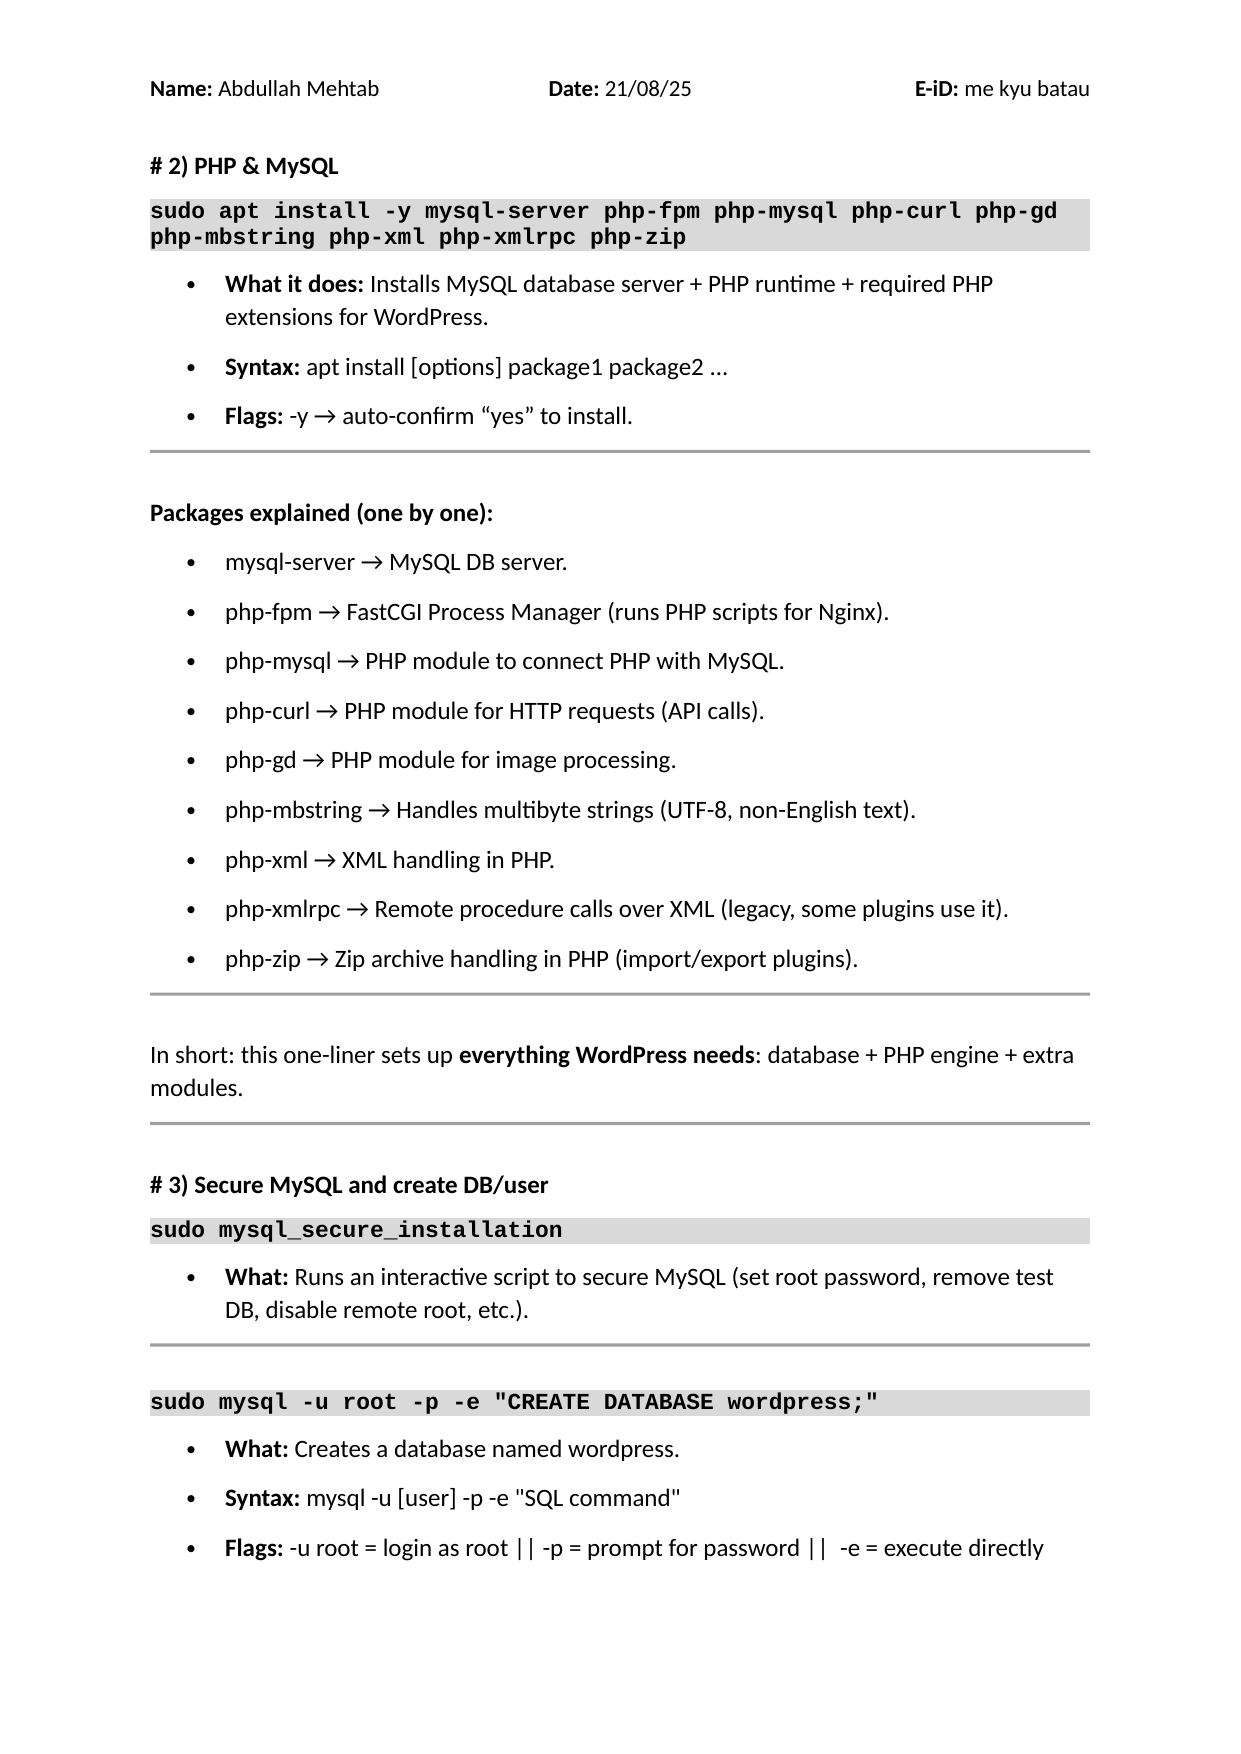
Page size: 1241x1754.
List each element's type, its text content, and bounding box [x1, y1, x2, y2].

text Packages explained (one by one): [150, 497, 1090, 527]
list mysql-server → MySQL DB server. [187, 546, 1090, 577]
text # 2) PHP & MySQL [150, 150, 1090, 181]
list php-xml → XML handling in PHP. [187, 844, 1090, 874]
list Flags: -y → auto-confirm “yes” to install. [187, 400, 1090, 431]
list What: Runs an interactive script to secure MySQL (set root password, remove test DB, disable remote root, etc.). [187, 1261, 1090, 1324]
list php-mysql → PHP module to connect PHP with MySQL. [187, 645, 1090, 676]
list php-curl → PHP module for HTTP requests (API calls). [187, 695, 1090, 726]
list What: Creates a database named wordpress. [187, 1433, 1090, 1463]
text In short: this one-liner sets up everything WordPress needs: database + PHP engine + extra modules. [150, 1039, 1090, 1103]
list Flags: -u root = login as root || -p = prompt for password || -e = execute directly [187, 1532, 1090, 1563]
text sudo apt install -y mysql-server php-fpm php-mysql php-curl php-gd php-mbstring php-xml php-xmlrpc php-zip [150, 199, 1090, 251]
list php-fpm → FastCGI Process Manager (runs PHP scripts for Nginx). [187, 596, 1090, 626]
text sudo mysql_secure_installation [150, 1218, 1090, 1244]
list php-xmlrpc → Remote procedure calls over XML (legacy, some plugins use it). [187, 893, 1090, 924]
list Syntax: mysql -u [user] -p -e "SQL command" [187, 1482, 1090, 1513]
list php-zip → Zip archive handling in PHP (import/export plugins). [187, 943, 1090, 973]
list Syntax: apt install [options] package1 package2 ... [187, 351, 1090, 381]
list php-mbstring → Handles multibyte strings (UTF-8, non-English text). [187, 794, 1090, 825]
text sudo mysql -u root -p -e "CREATE DATABASE wordpress;" [150, 1390, 1090, 1416]
list What it does: Installs MySQL database server + PHP runtime + required PHP extensions for WordPress. [187, 268, 1090, 332]
list php-gd → PHP module for image processing. [187, 744, 1090, 775]
text # 3) Secure MySQL and create DB/user [150, 1169, 1090, 1199]
